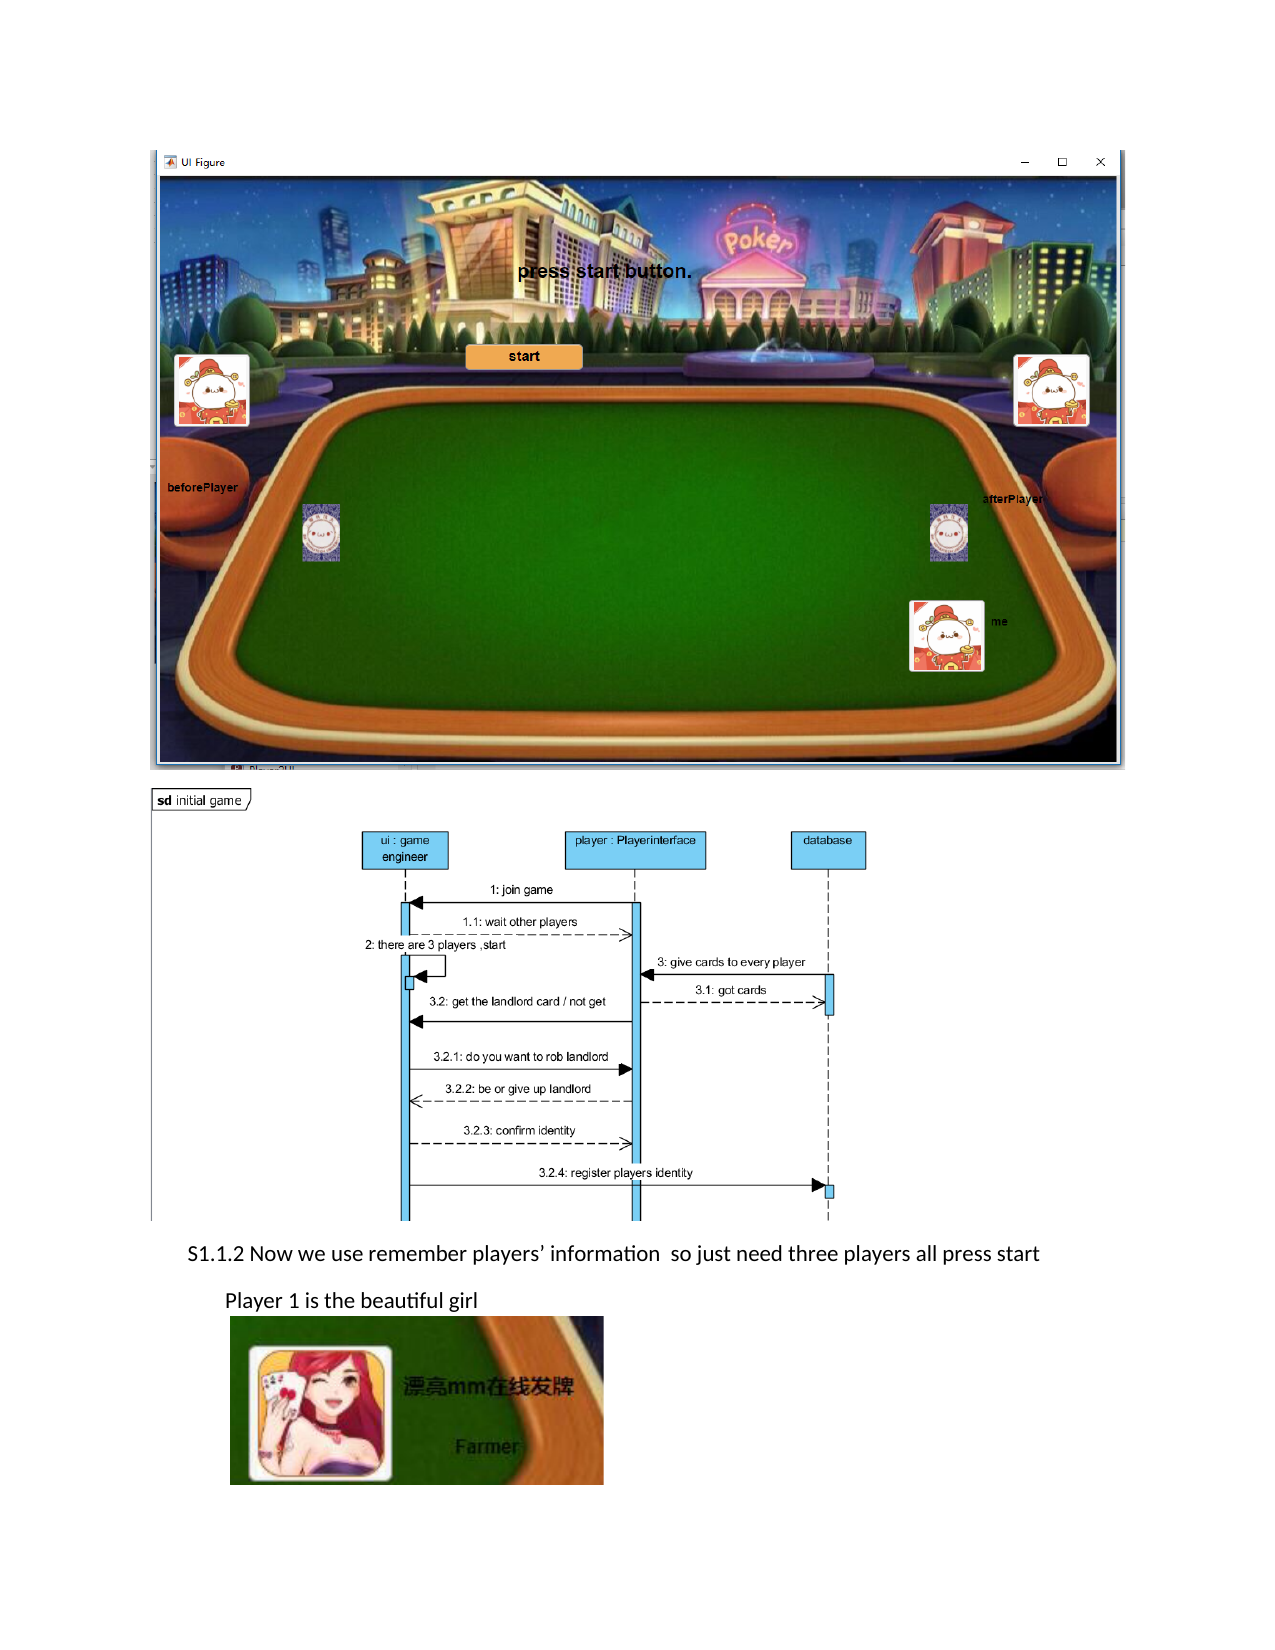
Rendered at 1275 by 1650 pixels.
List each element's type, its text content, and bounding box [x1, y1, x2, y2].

list Player 1 is the beautiful girl [225, 1286, 1125, 1314]
picture [150, 788, 901, 1221]
picture [230, 1316, 604, 1485]
picture [150, 150, 1125, 770]
text S1.1.2 Now we use remember players’ information so just need three players all press start [187, 1239, 1125, 1267]
